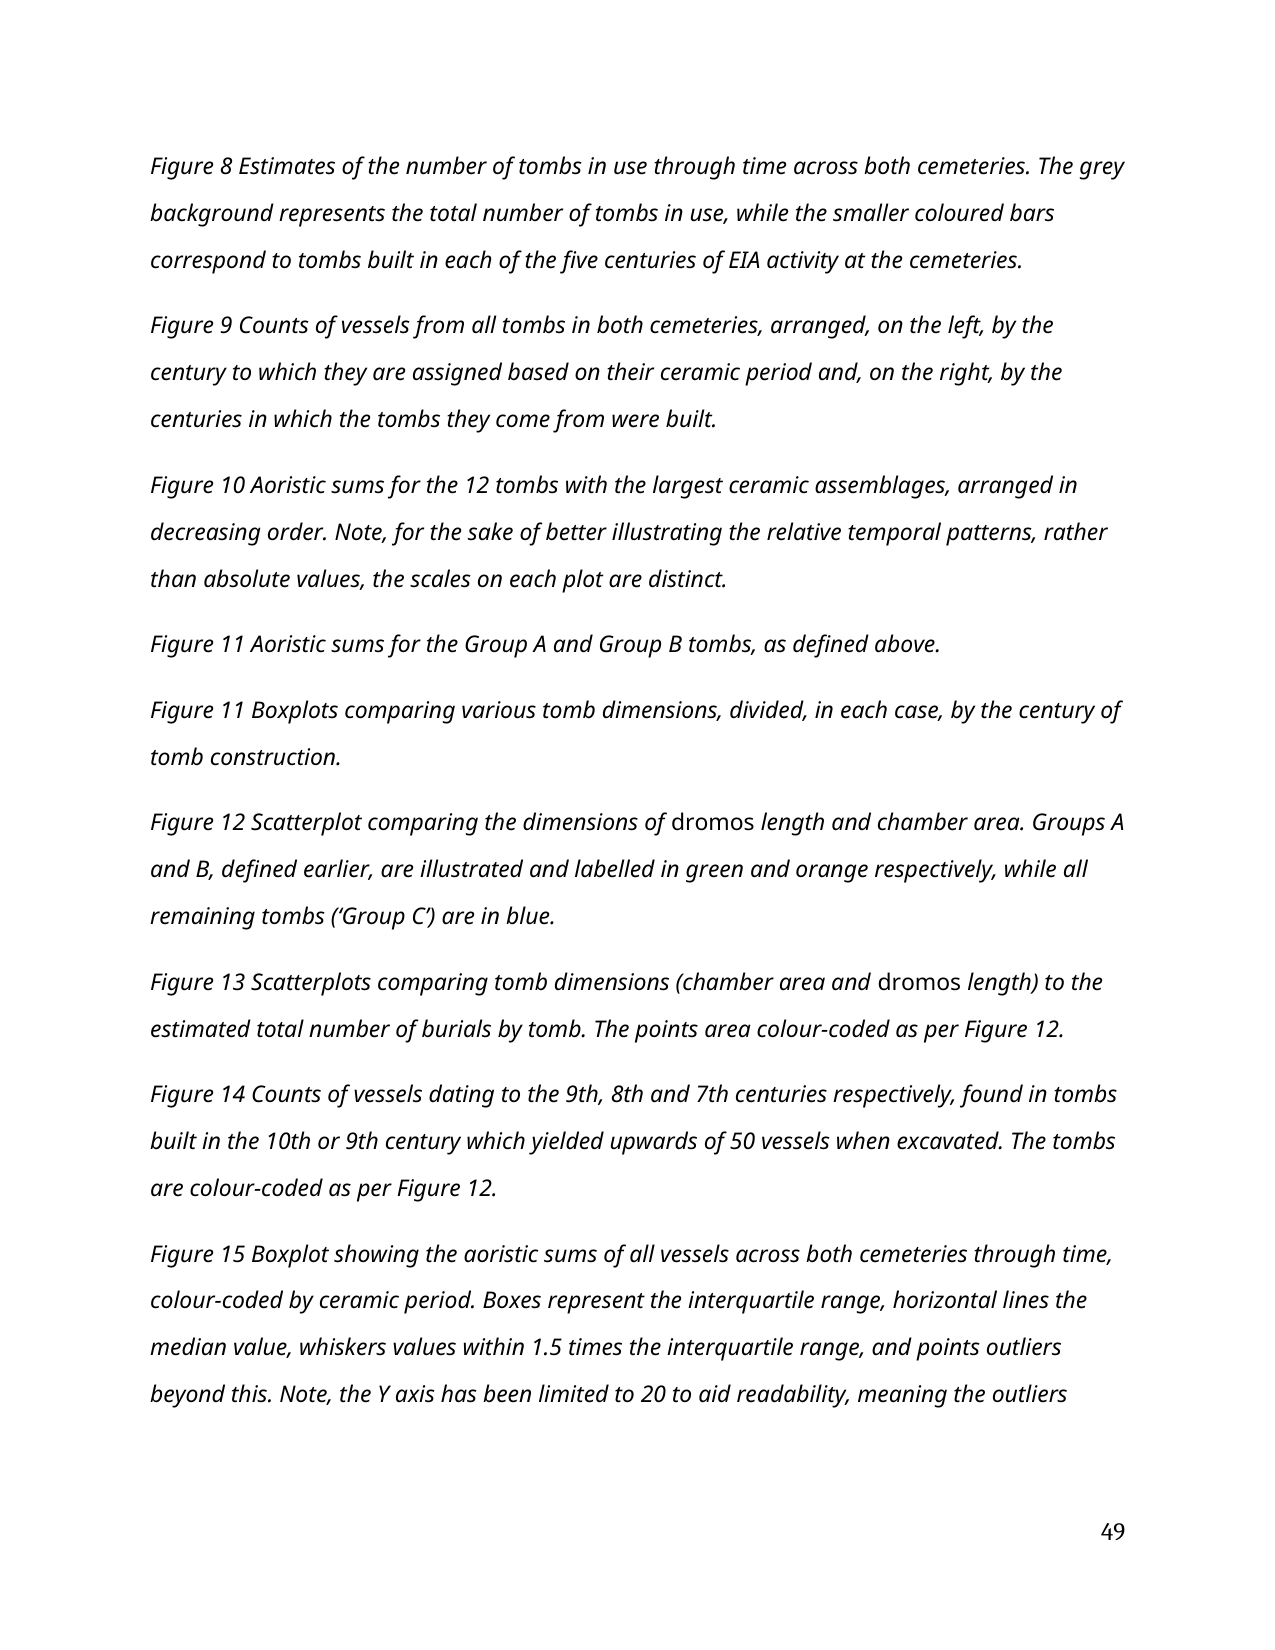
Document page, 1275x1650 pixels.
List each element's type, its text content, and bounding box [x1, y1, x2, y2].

text Figure 11 Boxplots comparing various tomb dimensions, divided, in each case, by the century of tomb construction. [150, 694, 1125, 772]
text Figure 12 Scatterplot comparing the dimensions of dromos length and chamber area. Groups A and B, defined earlier, are illustrated and labelled in green and orange respectively, while all remaining tombs (‘Group C’) are in blue. [150, 806, 1125, 931]
text Figure 13 Scatterplots comparing tomb dimensions (chamber area and dromos length) to the estimated total number of burials by tomb. The points area colour-coded as per Figure 12. [150, 966, 1125, 1044]
text Figure 8 Estimates of the number of tombs in use through time across both cemeteries. The grey background represents the total number of tombs in use, while the smaller coloured bars correspond to tombs built in each of the five centuries of EIA activity at the cemeteries. [150, 150, 1125, 275]
text Figure 9 Counts of vessels from all tombs in both cemeteries, arranged, on the left, by the century to which they are assigned based on their ceramic period and, on the right, by the centuries in which the tombs they come from were built. [150, 309, 1125, 434]
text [150, 1237, 1125, 1409]
text Figure 10 Aoristic sums for the 12 tombs with the largest ceramic assemblages, arranged in decreasing order. Note, for the sake of better illustrating the relative temporal patterns, rather than absolute values, the scales on each plot are distinct. [150, 469, 1125, 594]
text Figure 11 Aoristic sums for the Group A and Group B tombs, as defined above. [150, 628, 1125, 659]
text Figure 14 Counts of vessels dating to the 9th, 8th and 7th centuries respectively, found in tombs built in the 10th or 9th century which yielded upwards of 50 vessels when excavated. The tombs are colour-coded as per Figure 12. [150, 1078, 1125, 1203]
